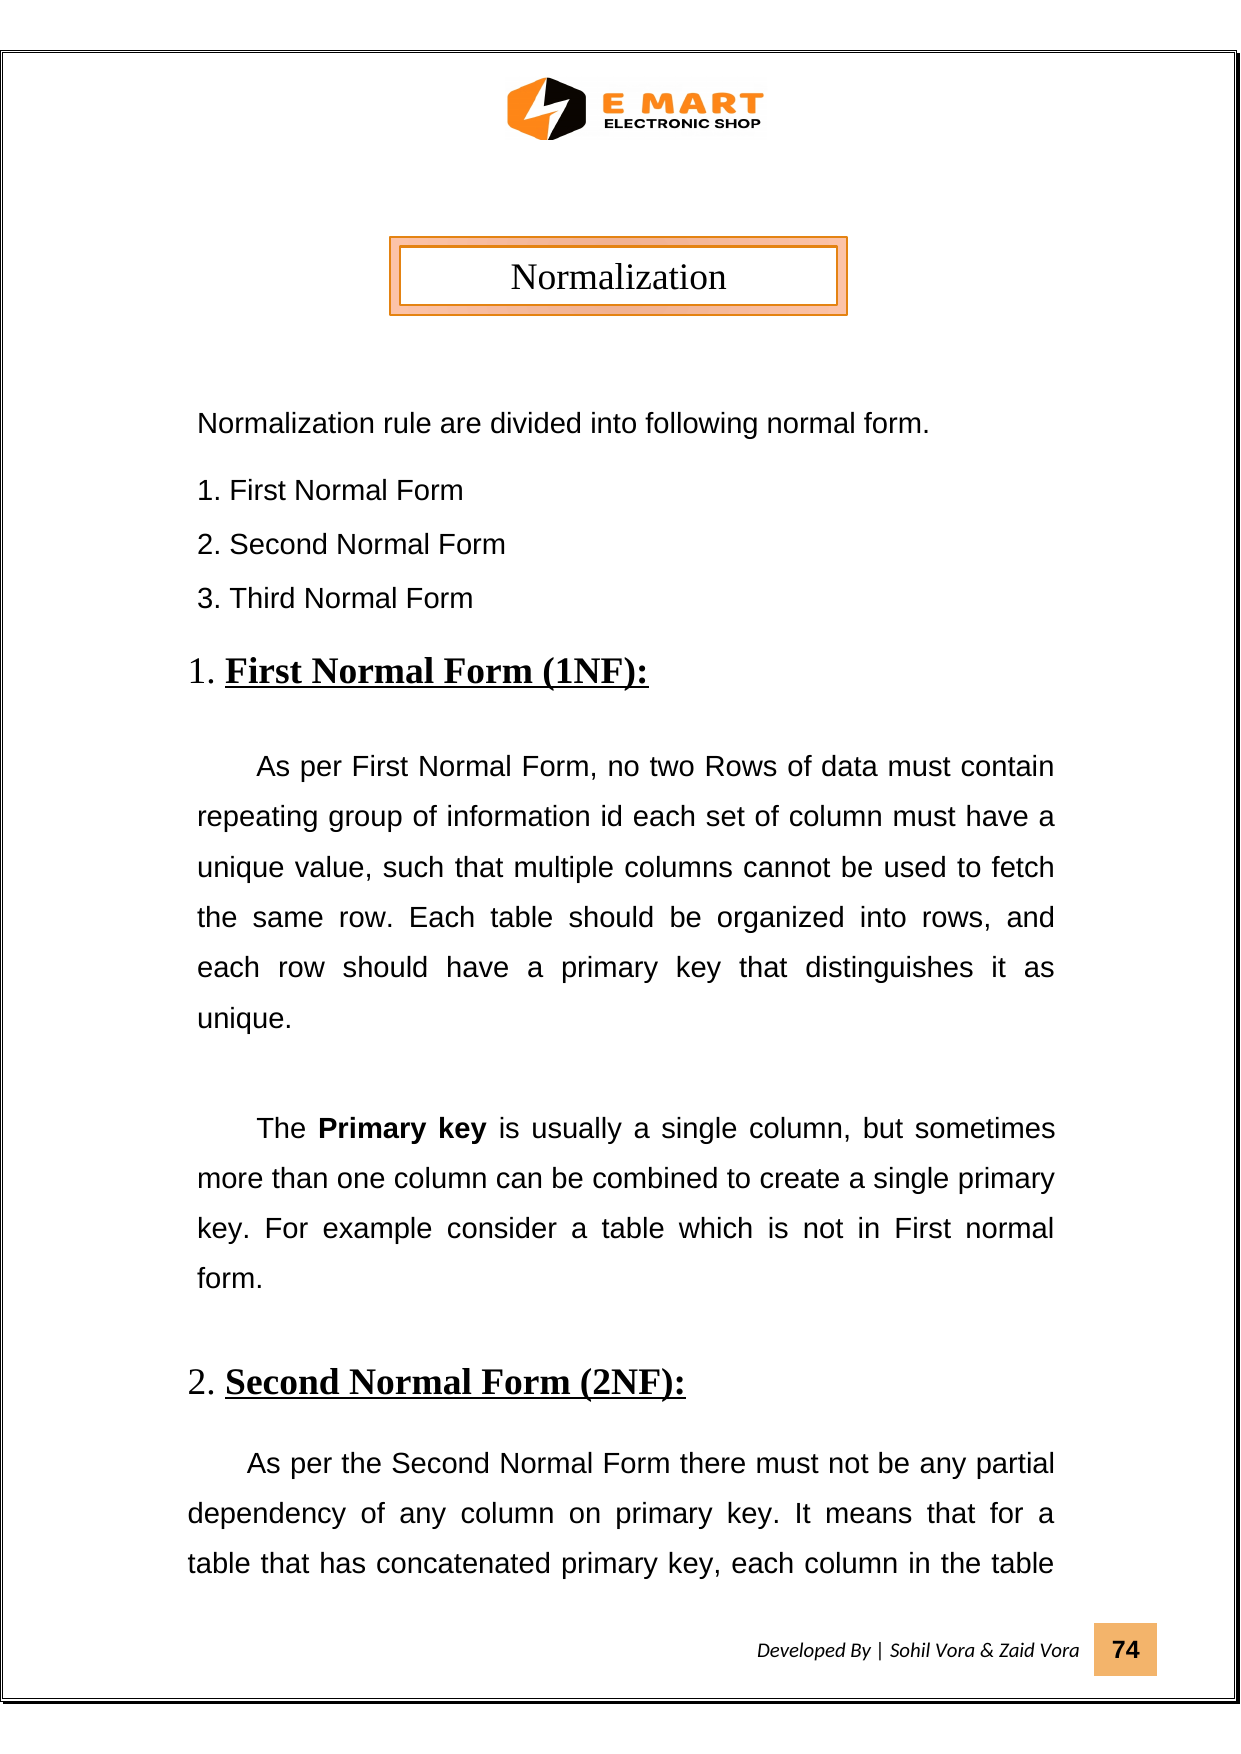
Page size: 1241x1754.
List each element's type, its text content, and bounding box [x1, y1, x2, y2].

text As per First Normal Form, no two Rows of data must contain repeating group of information id each set of column must have a unique value, such that multiple columns cannot be used to fetch the same row. Each table should be organized into rows, and each row should have a primary key that distinguishes it as unique. [197, 749, 1056, 1034]
text 3. Third Normal Form [197, 581, 1056, 615]
text 2. Second Normal Form [197, 527, 1056, 561]
text Normalization rule are divided into following normal form. [197, 406, 1056, 440]
picture [504, 76, 767, 139]
list First Normal Form (1NF): [187, 648, 1056, 692]
text 1. First Normal Form [197, 473, 1056, 507]
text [187, 1446, 1056, 1580]
text The Primary key is usually a single column, but sometimes more than one column can be combined to create a single primary key. For example consider a table which is not in First normal form. [197, 1111, 1056, 1295]
list Second Normal Form (2NF): [187, 1359, 1056, 1403]
